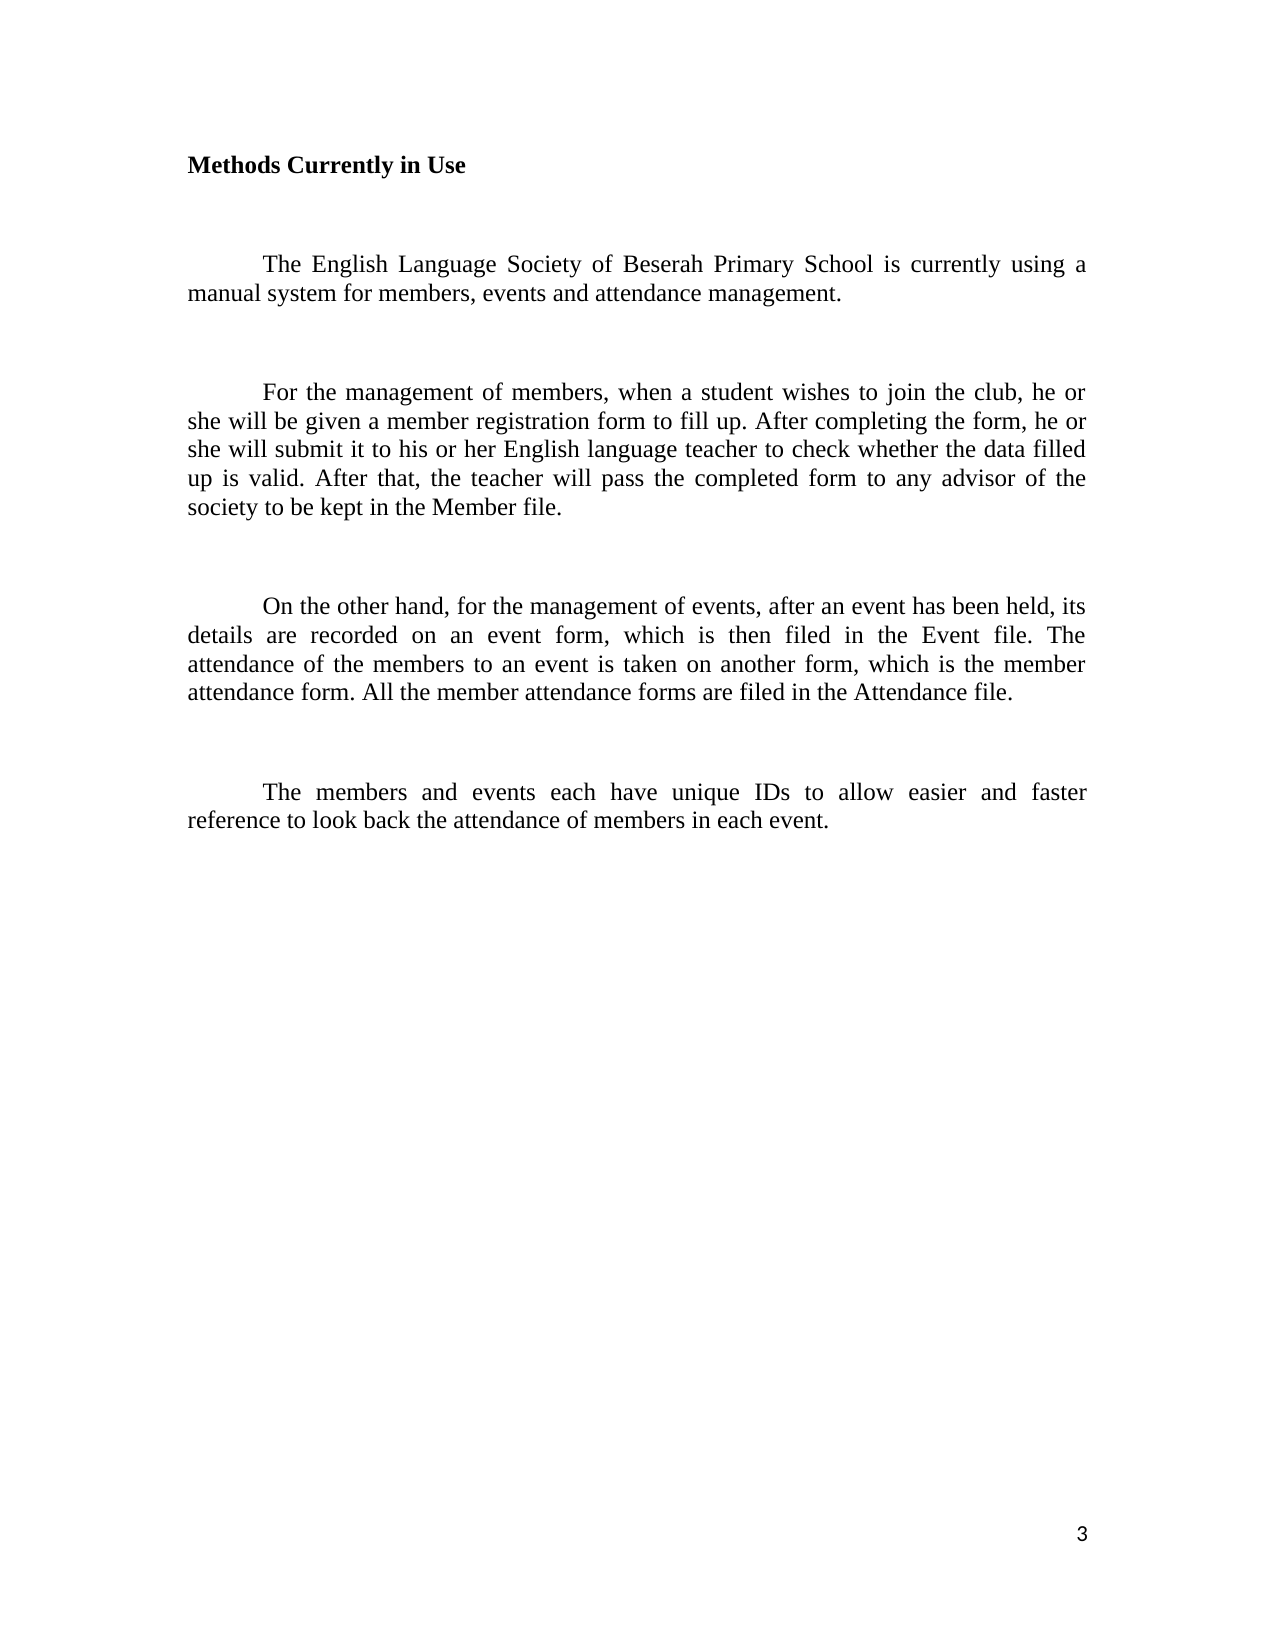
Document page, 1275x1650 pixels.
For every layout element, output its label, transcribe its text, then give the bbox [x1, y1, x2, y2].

text For the management of members, when a student wishes to join the club, he or she will be given a member registration form to fill up. After completing the form, he or she will submit it to his or her English language teacher to check whether the data filled up is valid. After that, the teacher will pass the completed form to any advisor of the society to be kept in the Member file. [187, 377, 1087, 521]
text The English Language Society of Beserah Primary School is currently using a manual system for members, events and attendance management. [187, 249, 1087, 307]
text Methods Currently in Use [187, 150, 1087, 179]
text The members and events each have unique IDs to allow easier and faster reference to look back the attendance of members in each event. [187, 777, 1087, 834]
text On the other hand, for the management of events, after an event has been held, its details are recorded on an event form, which is then filed in the Event file. The attendance of the members to an event is taken on another form, which is the member attendance form. All the member attendance forms are filed in the Attendance file. [187, 591, 1087, 706]
